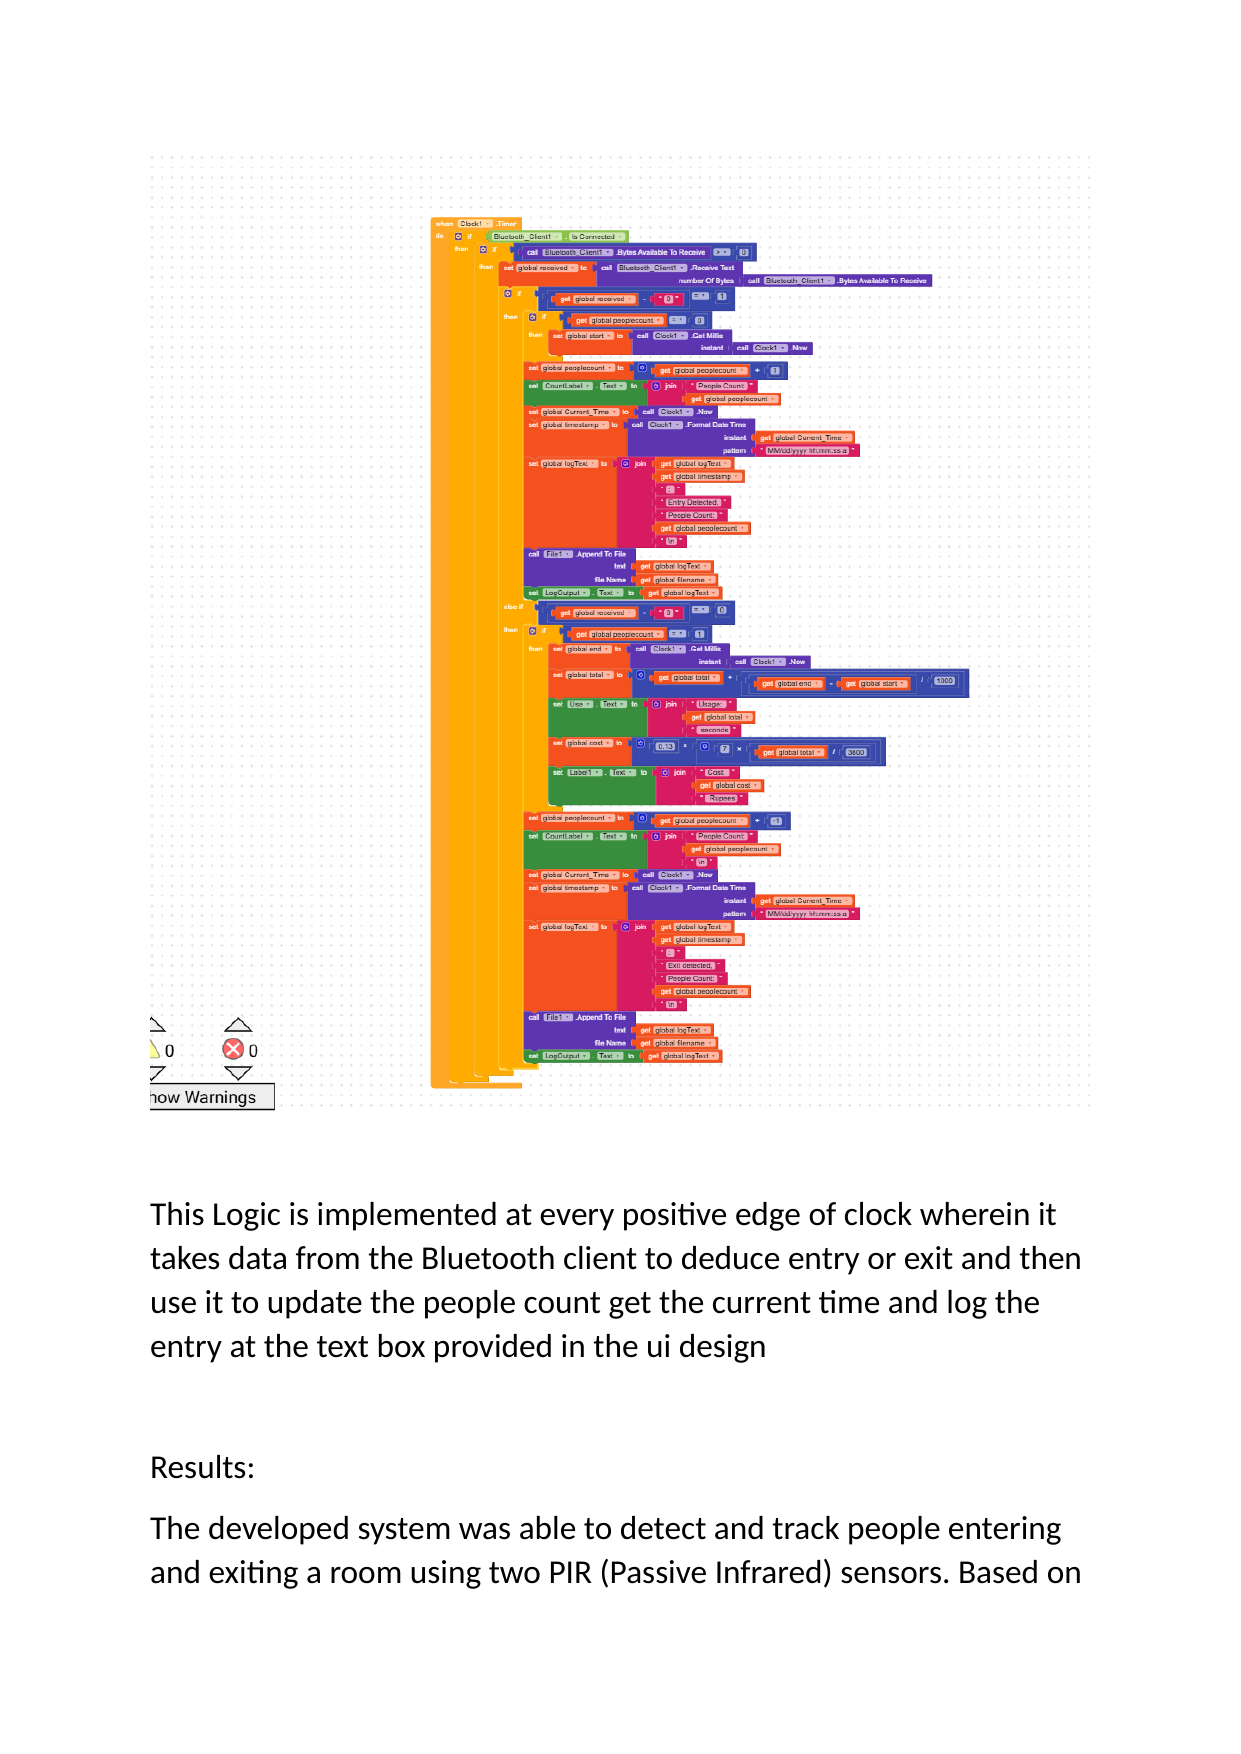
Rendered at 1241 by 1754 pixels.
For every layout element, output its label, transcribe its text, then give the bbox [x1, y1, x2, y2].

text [150, 1507, 1090, 1591]
text Results: [150, 1446, 1090, 1487]
text This Logic is implemented at every positive edge of clock wherein it takes data from the Bluetooth client to deduce entry or exit and then use it to update the people count get the current time and log the entry at the text box provided in the ui design [150, 1193, 1090, 1366]
picture [150, 150, 1091, 1114]
